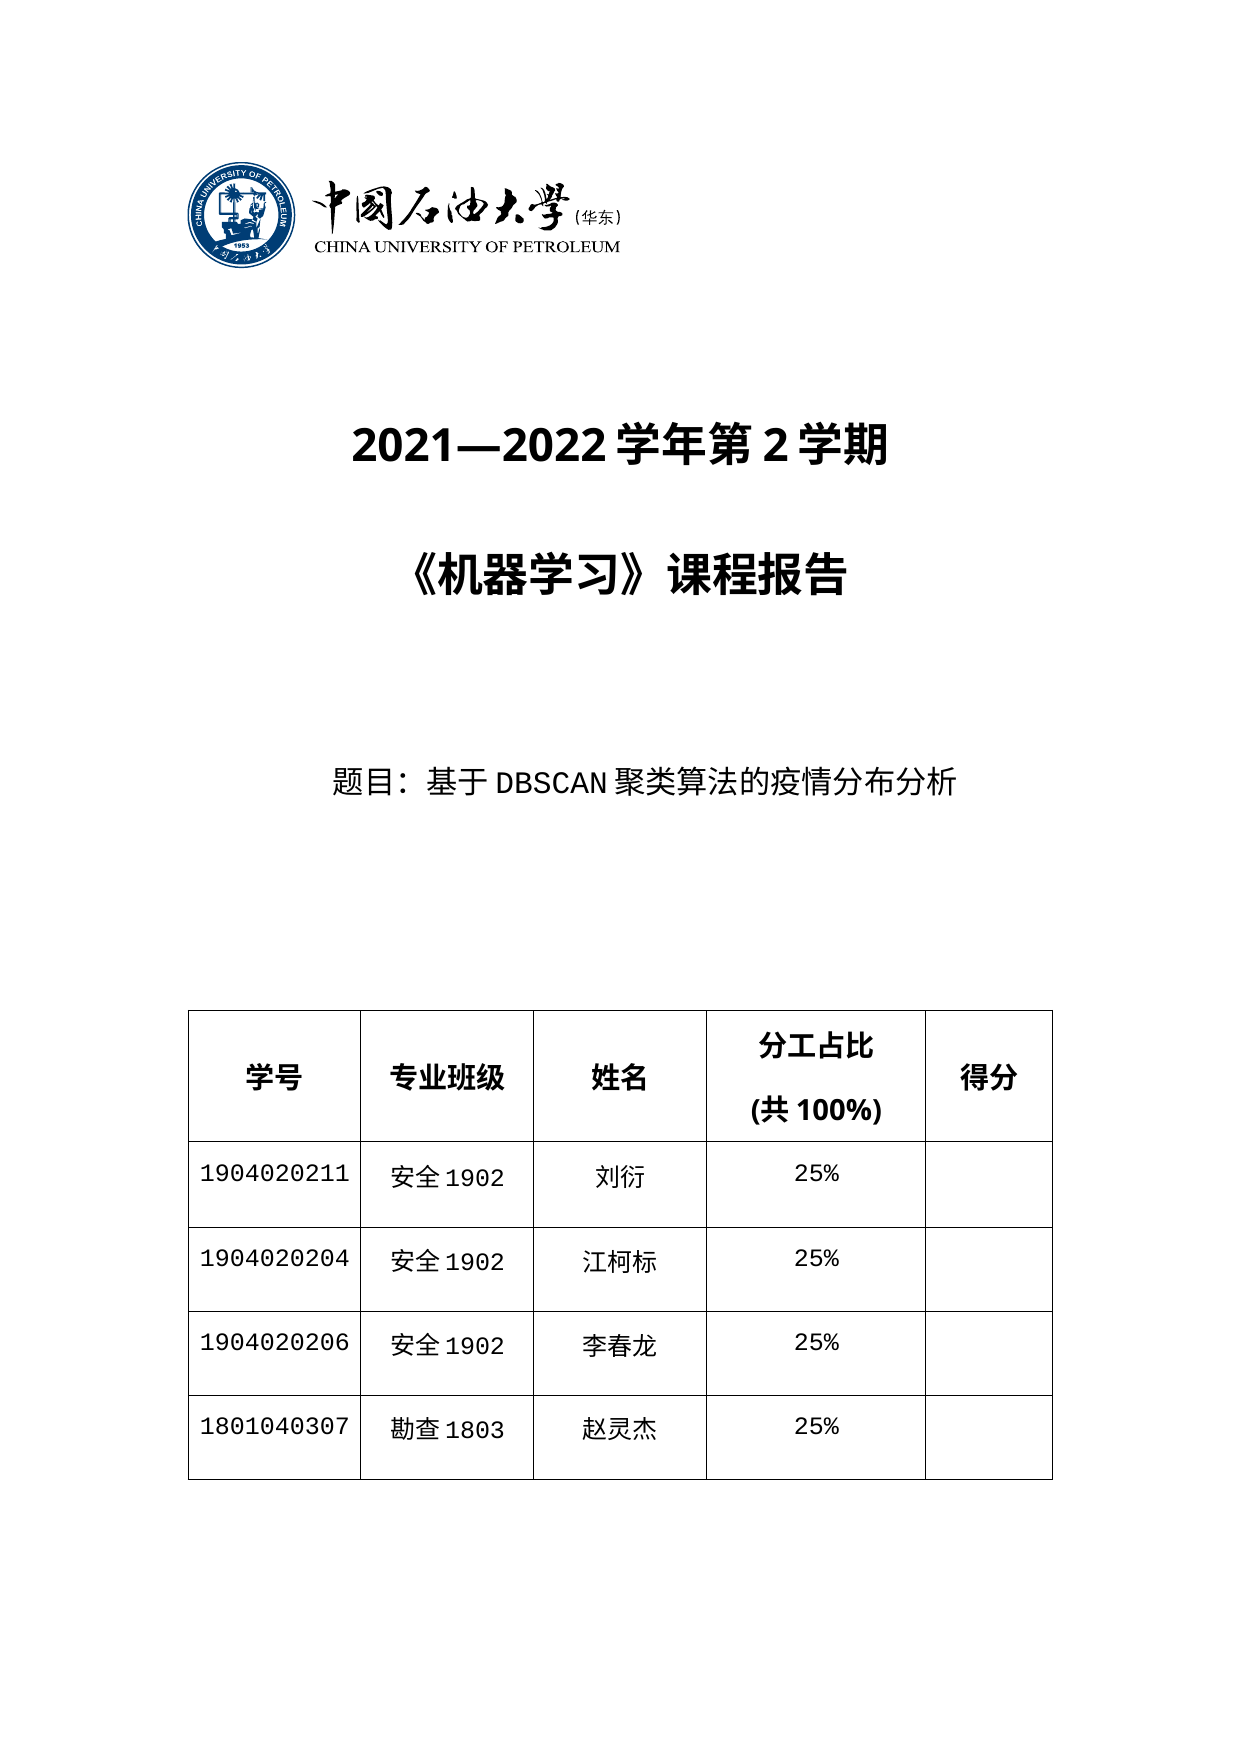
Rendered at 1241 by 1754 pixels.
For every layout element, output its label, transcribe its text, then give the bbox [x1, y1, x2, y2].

table_cell 1904020211 [189, 1142, 360, 1227]
table_cell 1801040307 [189, 1396, 360, 1478]
table_header 姓名 [534, 1011, 706, 1141]
table_cell 刘衍 [534, 1142, 706, 1227]
table_cell 1904020204 [189, 1228, 360, 1311]
table_header 学号 [189, 1011, 360, 1141]
table_header 分工占比 (共100%) [707, 1011, 925, 1141]
table_cell [926, 1142, 1052, 1227]
table_header 专业班级 [361, 1011, 533, 1141]
table_cell 25% [707, 1228, 925, 1311]
table_cell 安全1902 [361, 1228, 533, 1311]
text 《机器学习》课程报告 [187, 523, 1053, 621]
table_cell 25% [707, 1312, 925, 1394]
table_cell [926, 1312, 1052, 1394]
table_cell 安全1902 [361, 1142, 533, 1227]
table_cell 勘查1803 [361, 1396, 533, 1478]
table_cell [926, 1396, 1052, 1478]
table_cell [926, 1228, 1052, 1311]
table_cell 赵灵杰 [534, 1396, 706, 1478]
table_cell 1904020206 [189, 1312, 360, 1394]
table_cell 25% [707, 1142, 925, 1227]
table_cell 李春龙 [534, 1312, 706, 1394]
table_cell 江柯标 [534, 1228, 706, 1311]
table_cell 安全1902 [361, 1312, 533, 1394]
table_header 得分 [926, 1011, 1052, 1141]
text 题目：基于DBSCAN聚类算法的疫情分布分析 [187, 747, 1053, 812]
table_cell 25% [707, 1396, 925, 1478]
text 2021—2022学年第2学期 [187, 392, 1053, 490]
